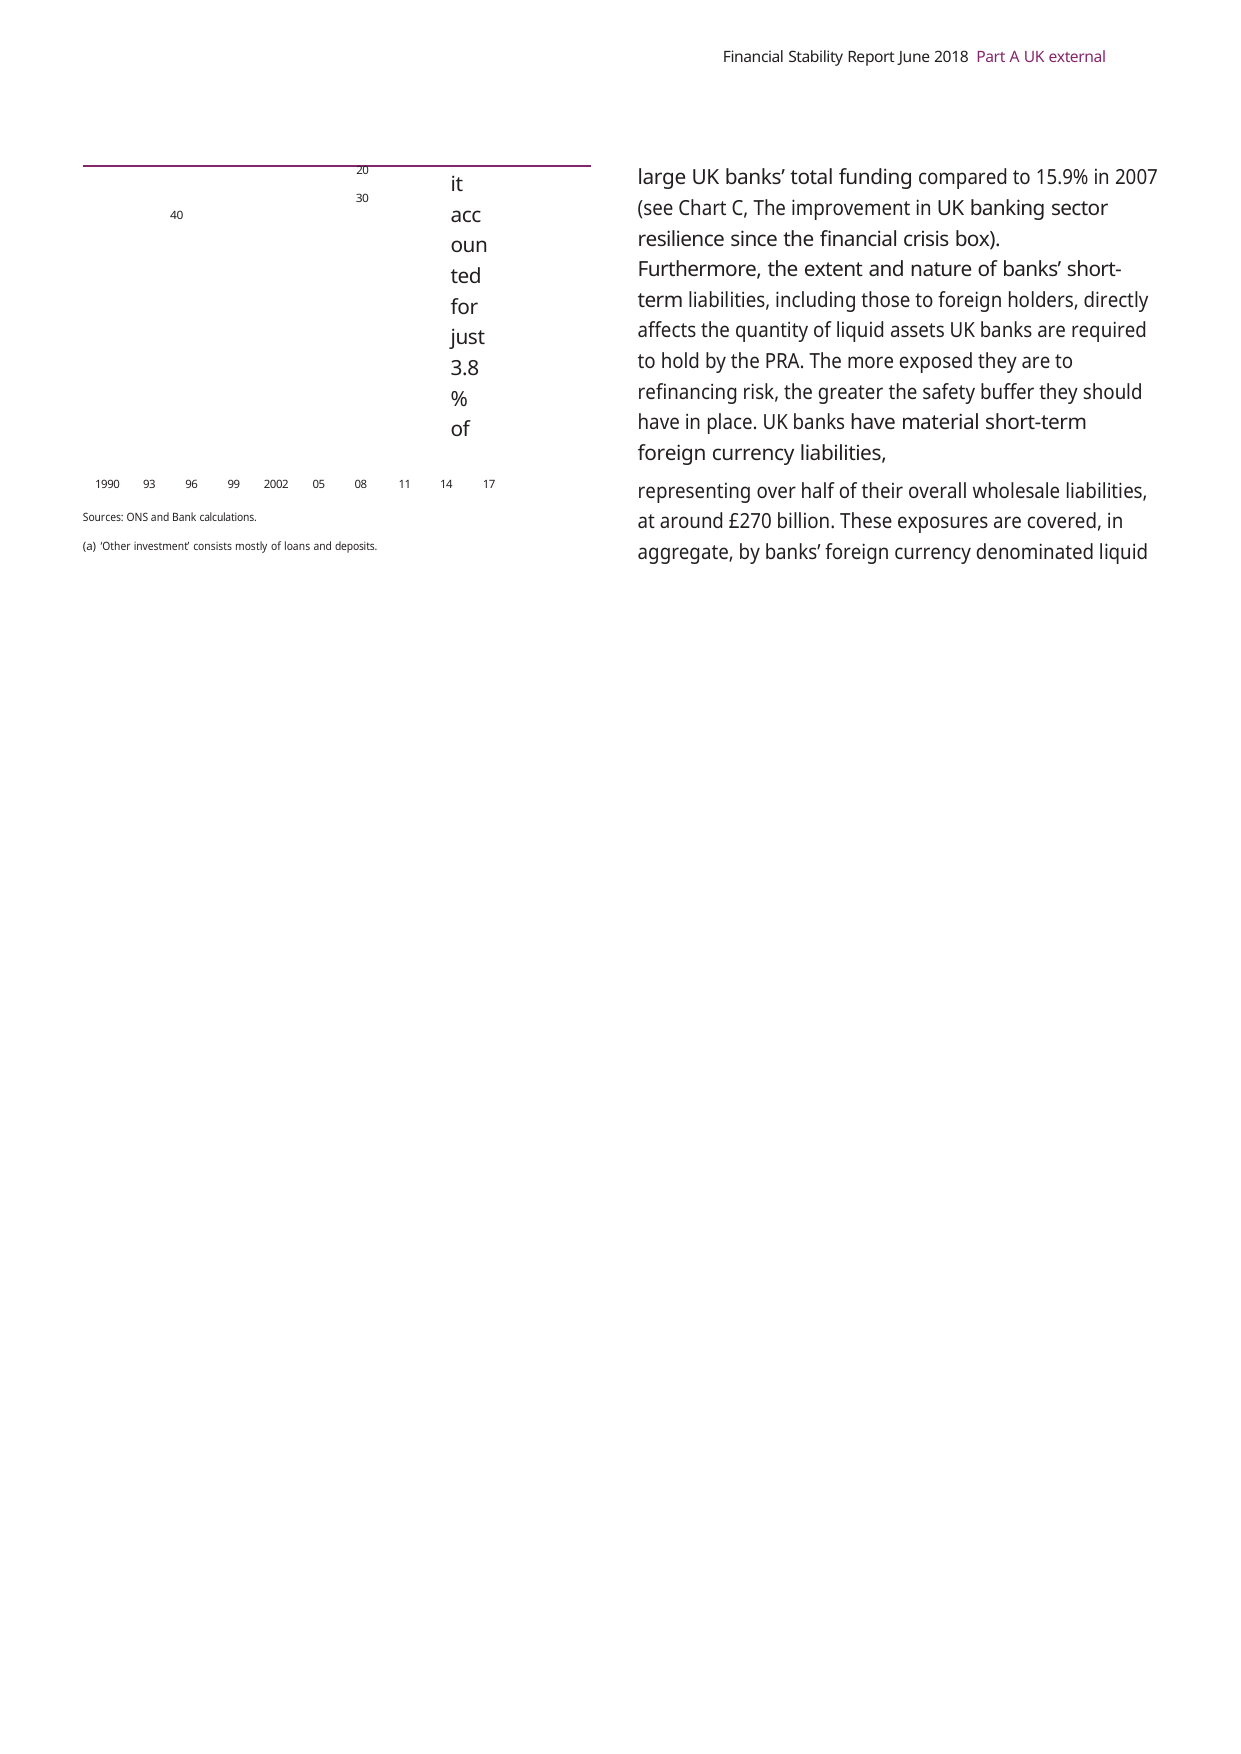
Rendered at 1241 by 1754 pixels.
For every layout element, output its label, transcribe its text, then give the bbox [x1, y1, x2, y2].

list ‘Other investment’ consists mostly of loans and deposits. [83, 538, 497, 553]
text 30 [29, 190, 369, 205]
text Sources: ONS and Bank calculations. [83, 509, 497, 525]
text it accounted for just 3.8% of large UK banks’ total funding compared to 15.9% in 2007 (see Chart C, The improvement in UK banking sector resilience since the financial crisis box). [637, 162, 1165, 252]
text representing over half of their overall wholesale liabilities, at around £270 billion. These exposures are covered, in aggregate, by banks’ foreign currency denominated liquid [637, 476, 1157, 566]
text 1990 93 96 99 2002 05 08 11 14 17 [95, 476, 497, 491]
text 20 [29, 162, 369, 178]
text Furthermore, the extent and nature of banks’ short-term liabilities, including those to foreign holders, directly affects the quantity of liquid assets UK banks are required to hold by the PRA. The more exposed they are to refinancing risk, the greater the safety buffer they should have in place. UK banks have material short-term foreign currency liabilities, [637, 254, 1153, 467]
